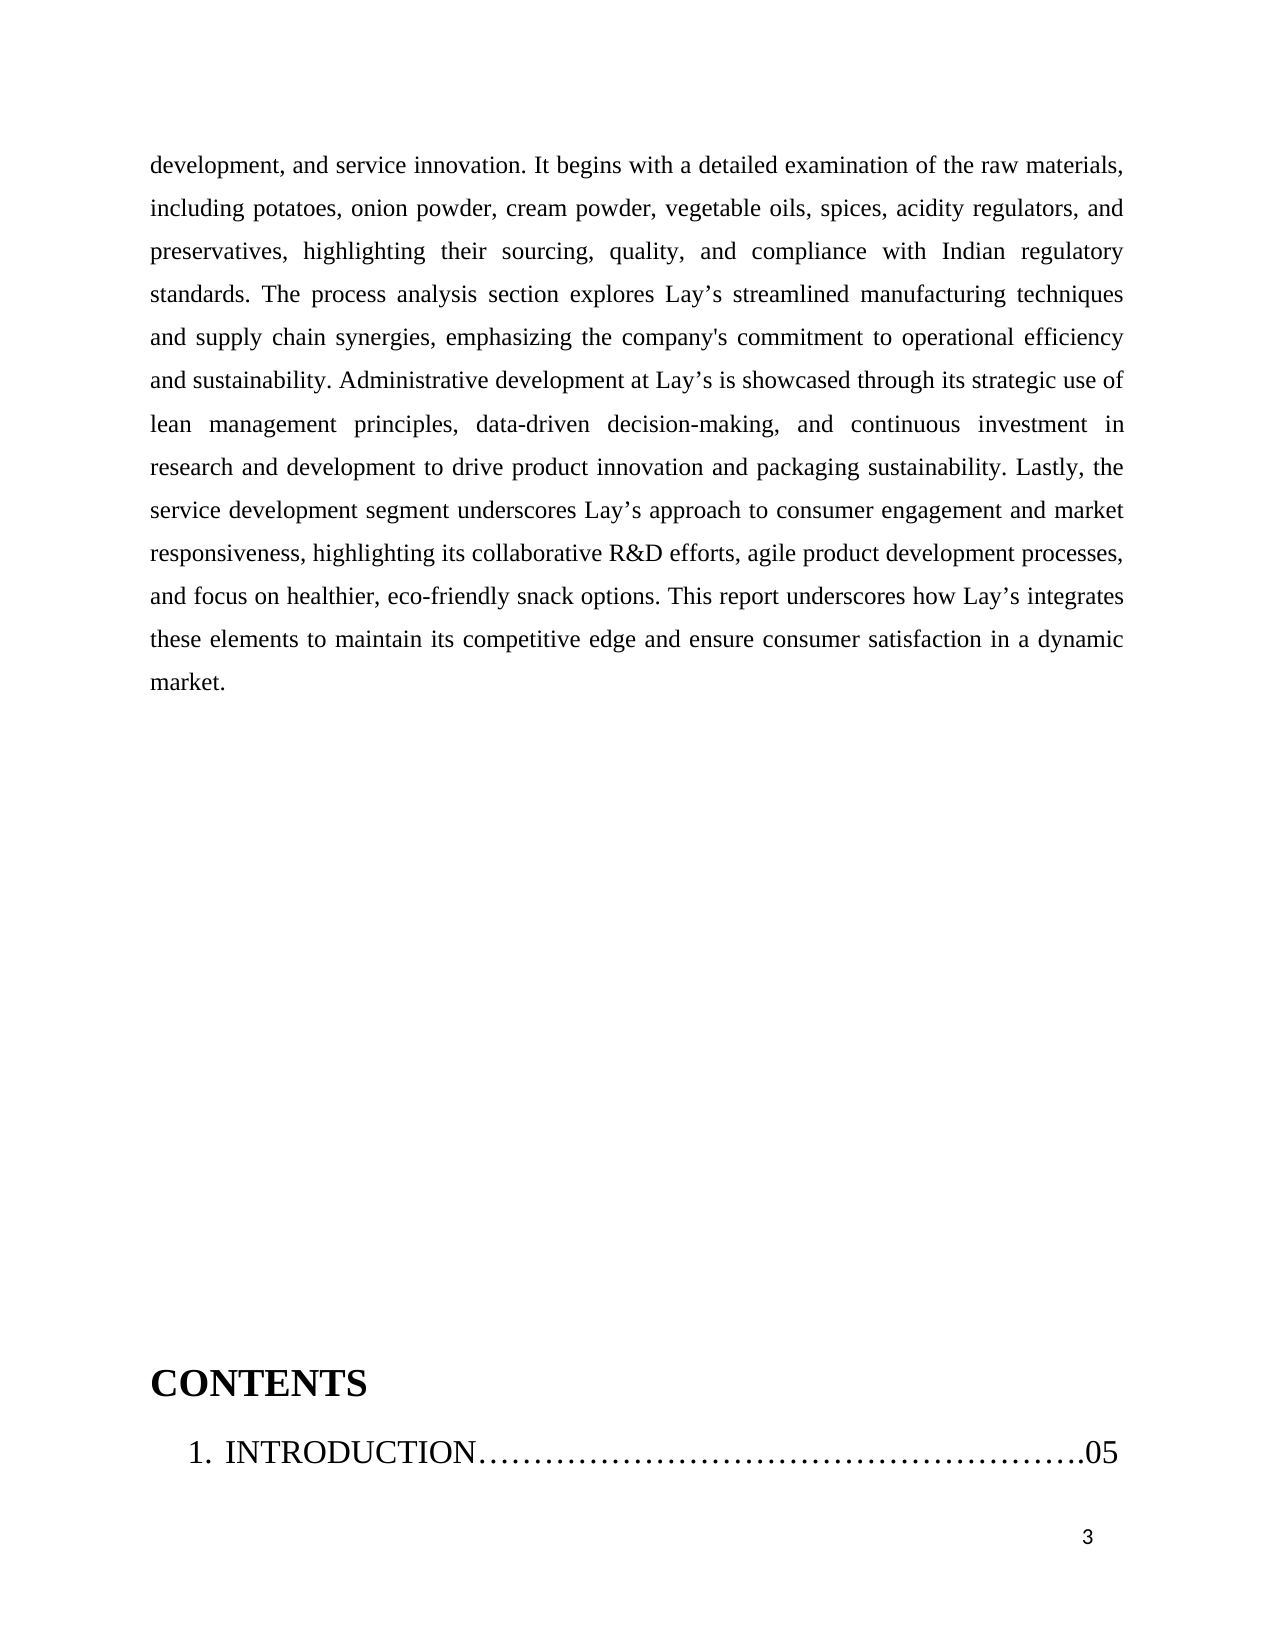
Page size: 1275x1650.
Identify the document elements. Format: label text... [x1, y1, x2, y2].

text CONTENTS [150, 1359, 1125, 1405]
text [150, 150, 1125, 696]
list INTRODUCTION……………………………………………….05 [187, 1433, 1125, 1471]
